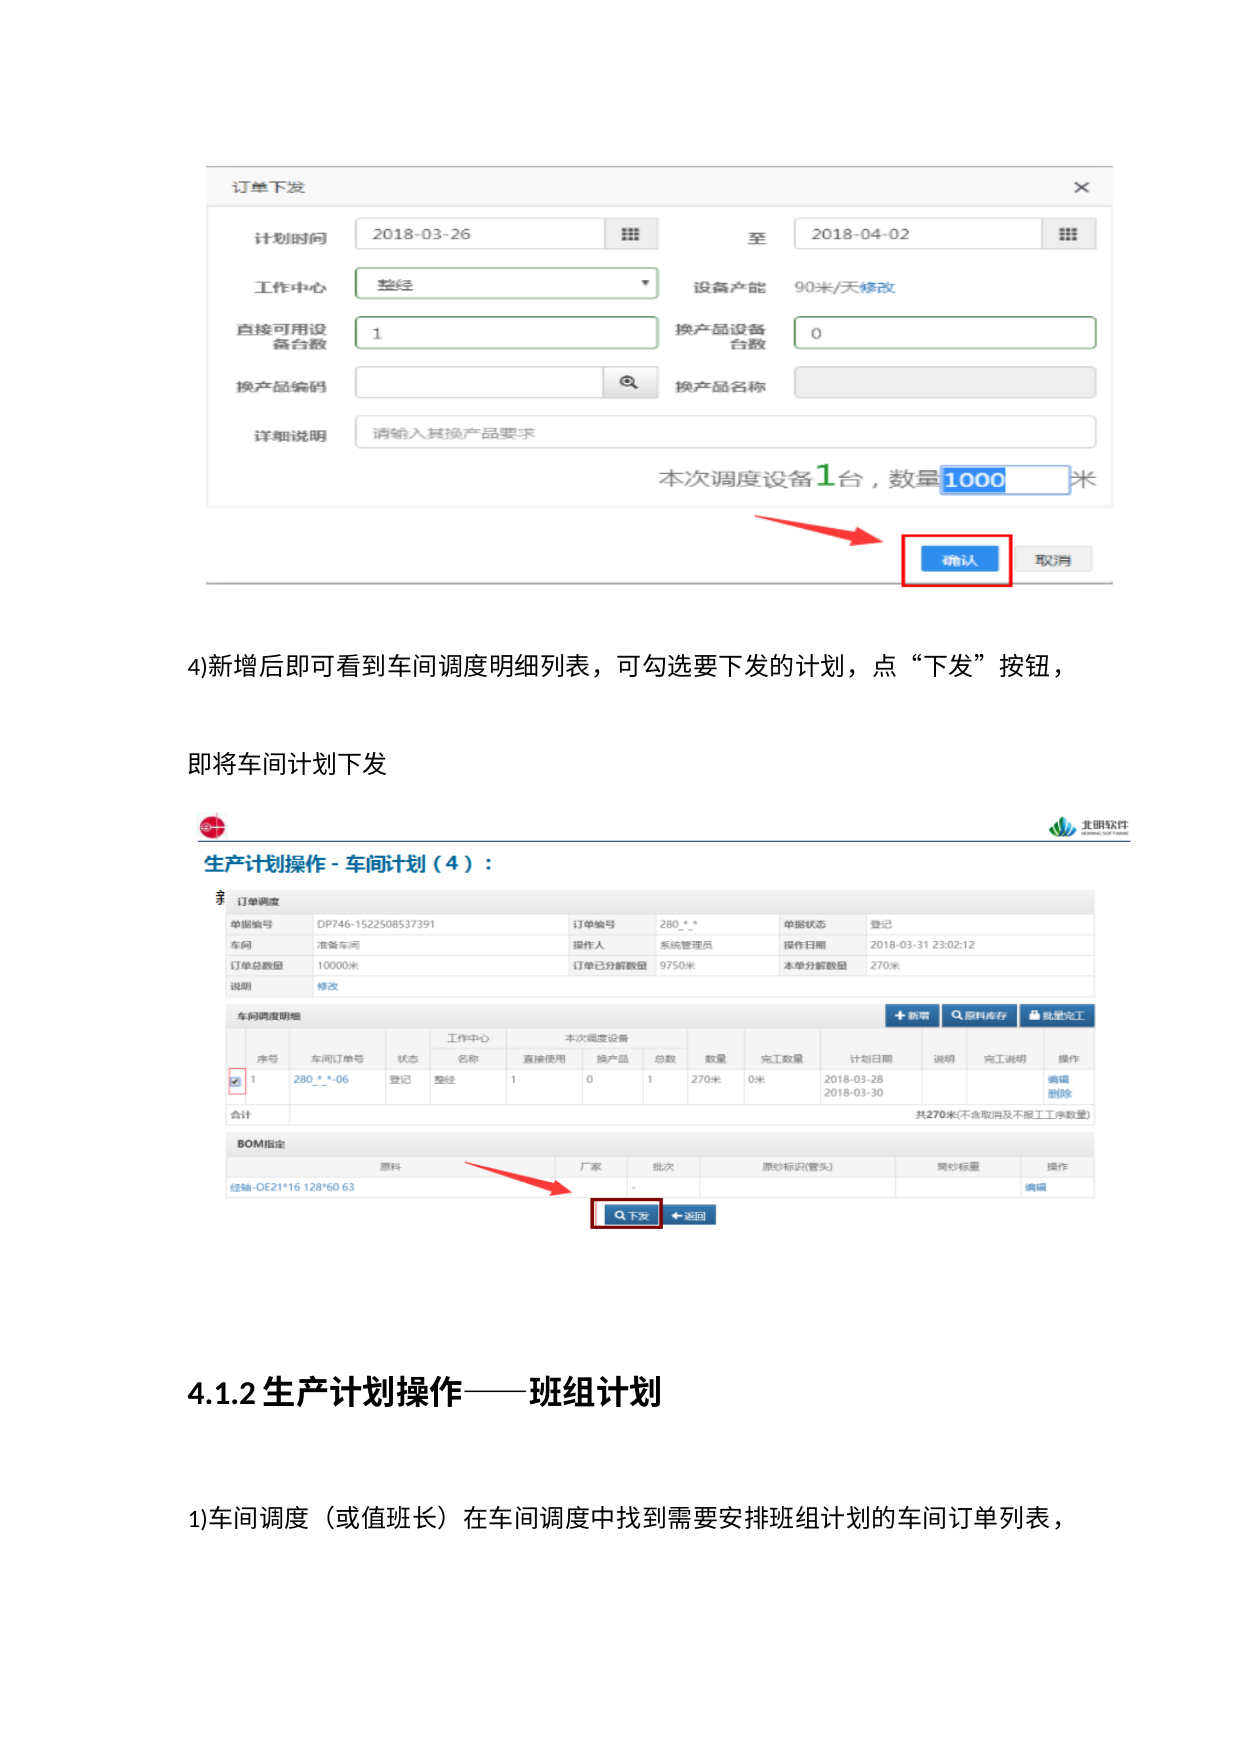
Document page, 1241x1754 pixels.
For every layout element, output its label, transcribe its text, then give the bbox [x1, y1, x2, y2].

text 4)新增后即可看到车间调度明细列表，可勾选要下发的计划，点“下发”按钮，即将车间计划下发 [187, 632, 1053, 795]
picture [187, 162, 1133, 600]
subtitle 4.1.2生产计划操作——班组计划 [187, 1358, 1053, 1423]
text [187, 1484, 1053, 1549]
picture [187, 812, 1133, 1246]
